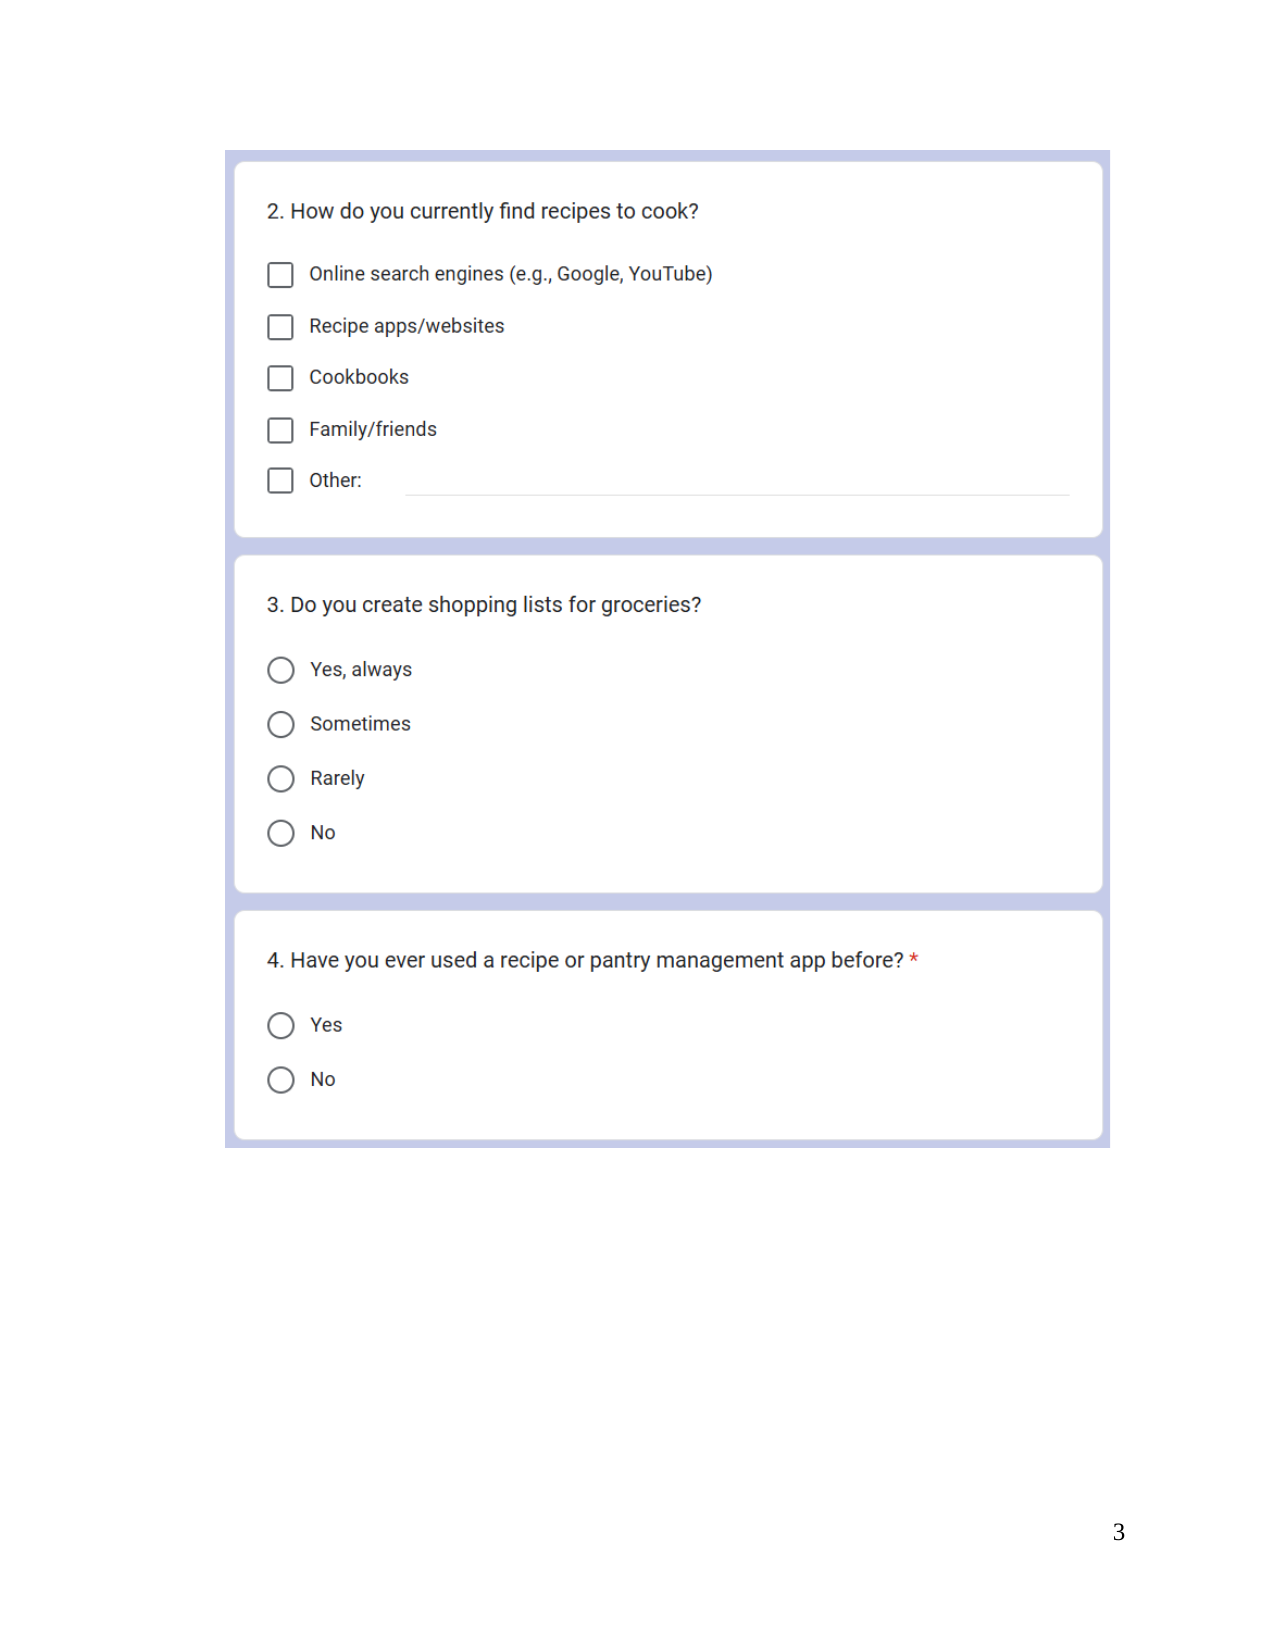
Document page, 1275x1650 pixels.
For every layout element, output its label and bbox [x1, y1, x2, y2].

picture [225, 150, 1110, 1148]
